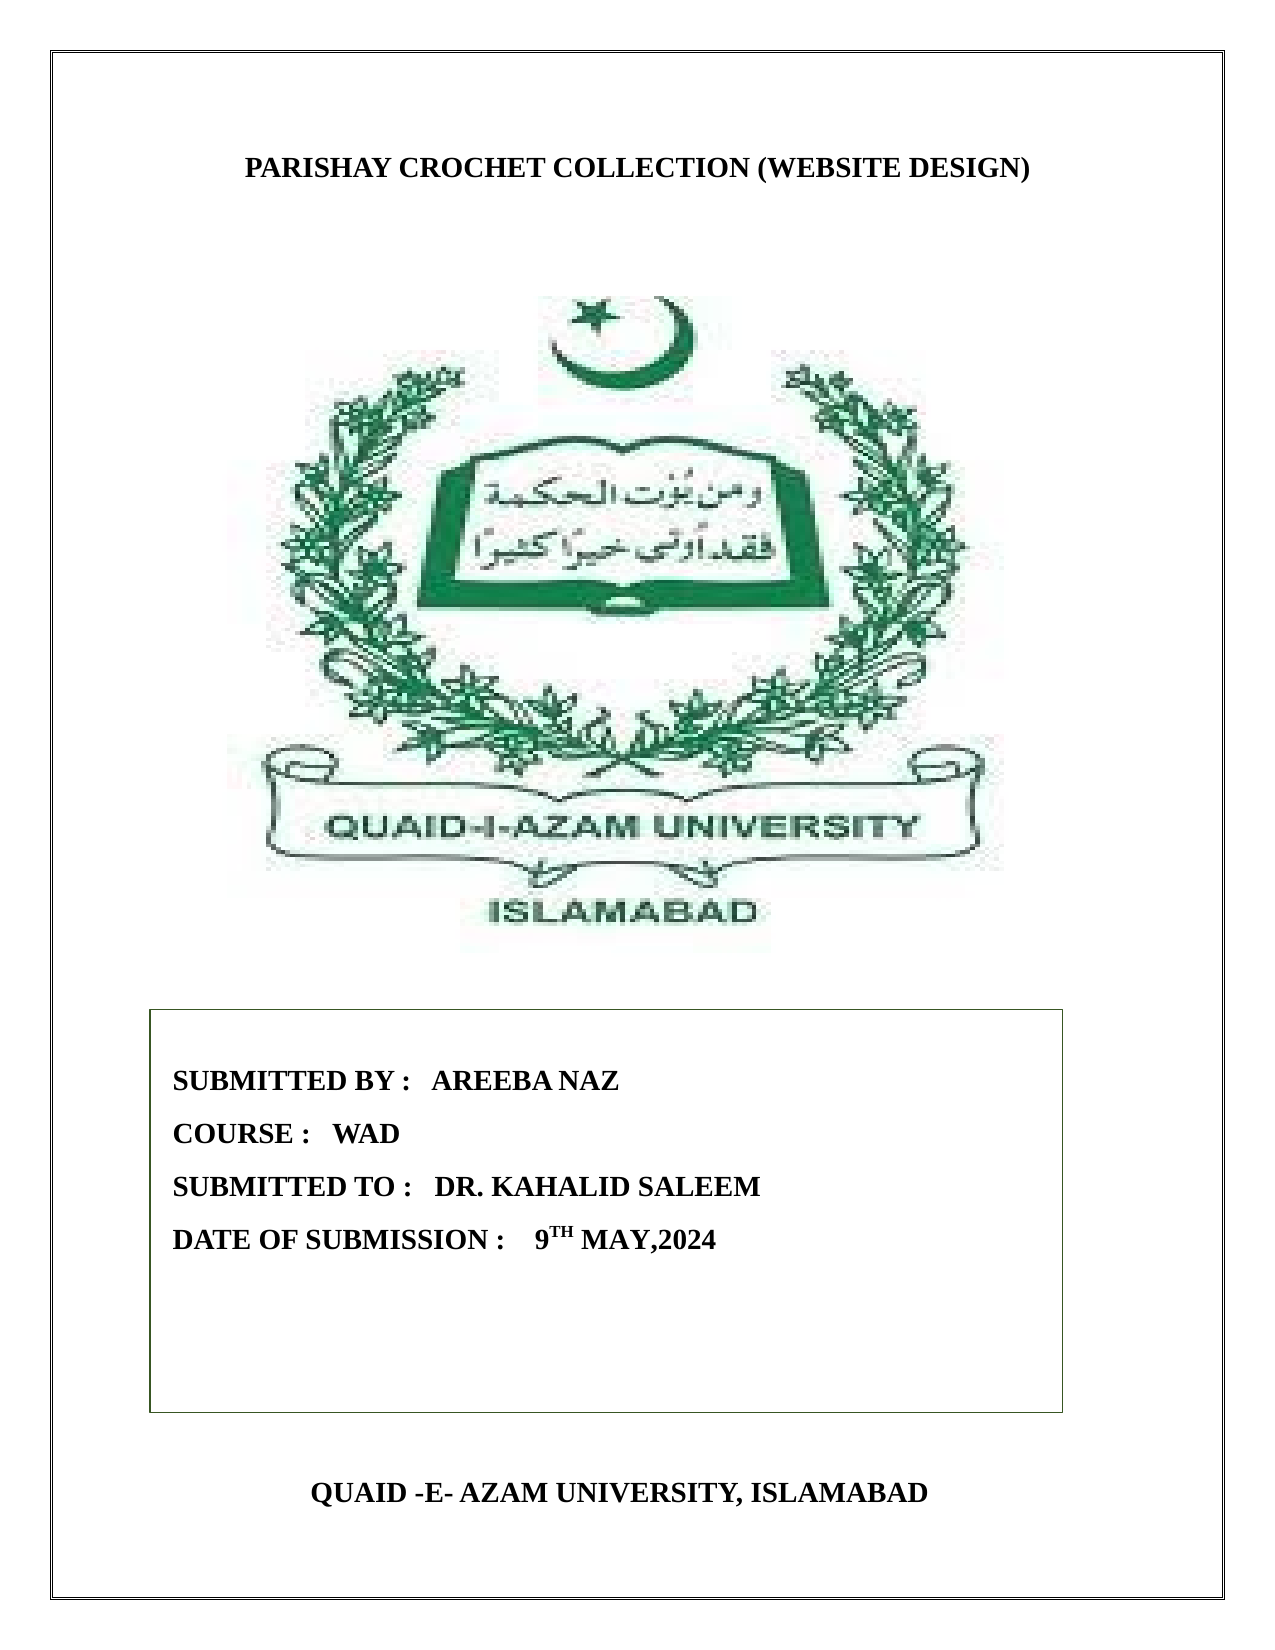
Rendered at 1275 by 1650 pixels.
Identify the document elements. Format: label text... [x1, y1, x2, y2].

picture [150, 296, 1121, 981]
text PARISHAY CROCHET COLLECTION (WEBSITE DESIGN) [150, 150, 1125, 183]
